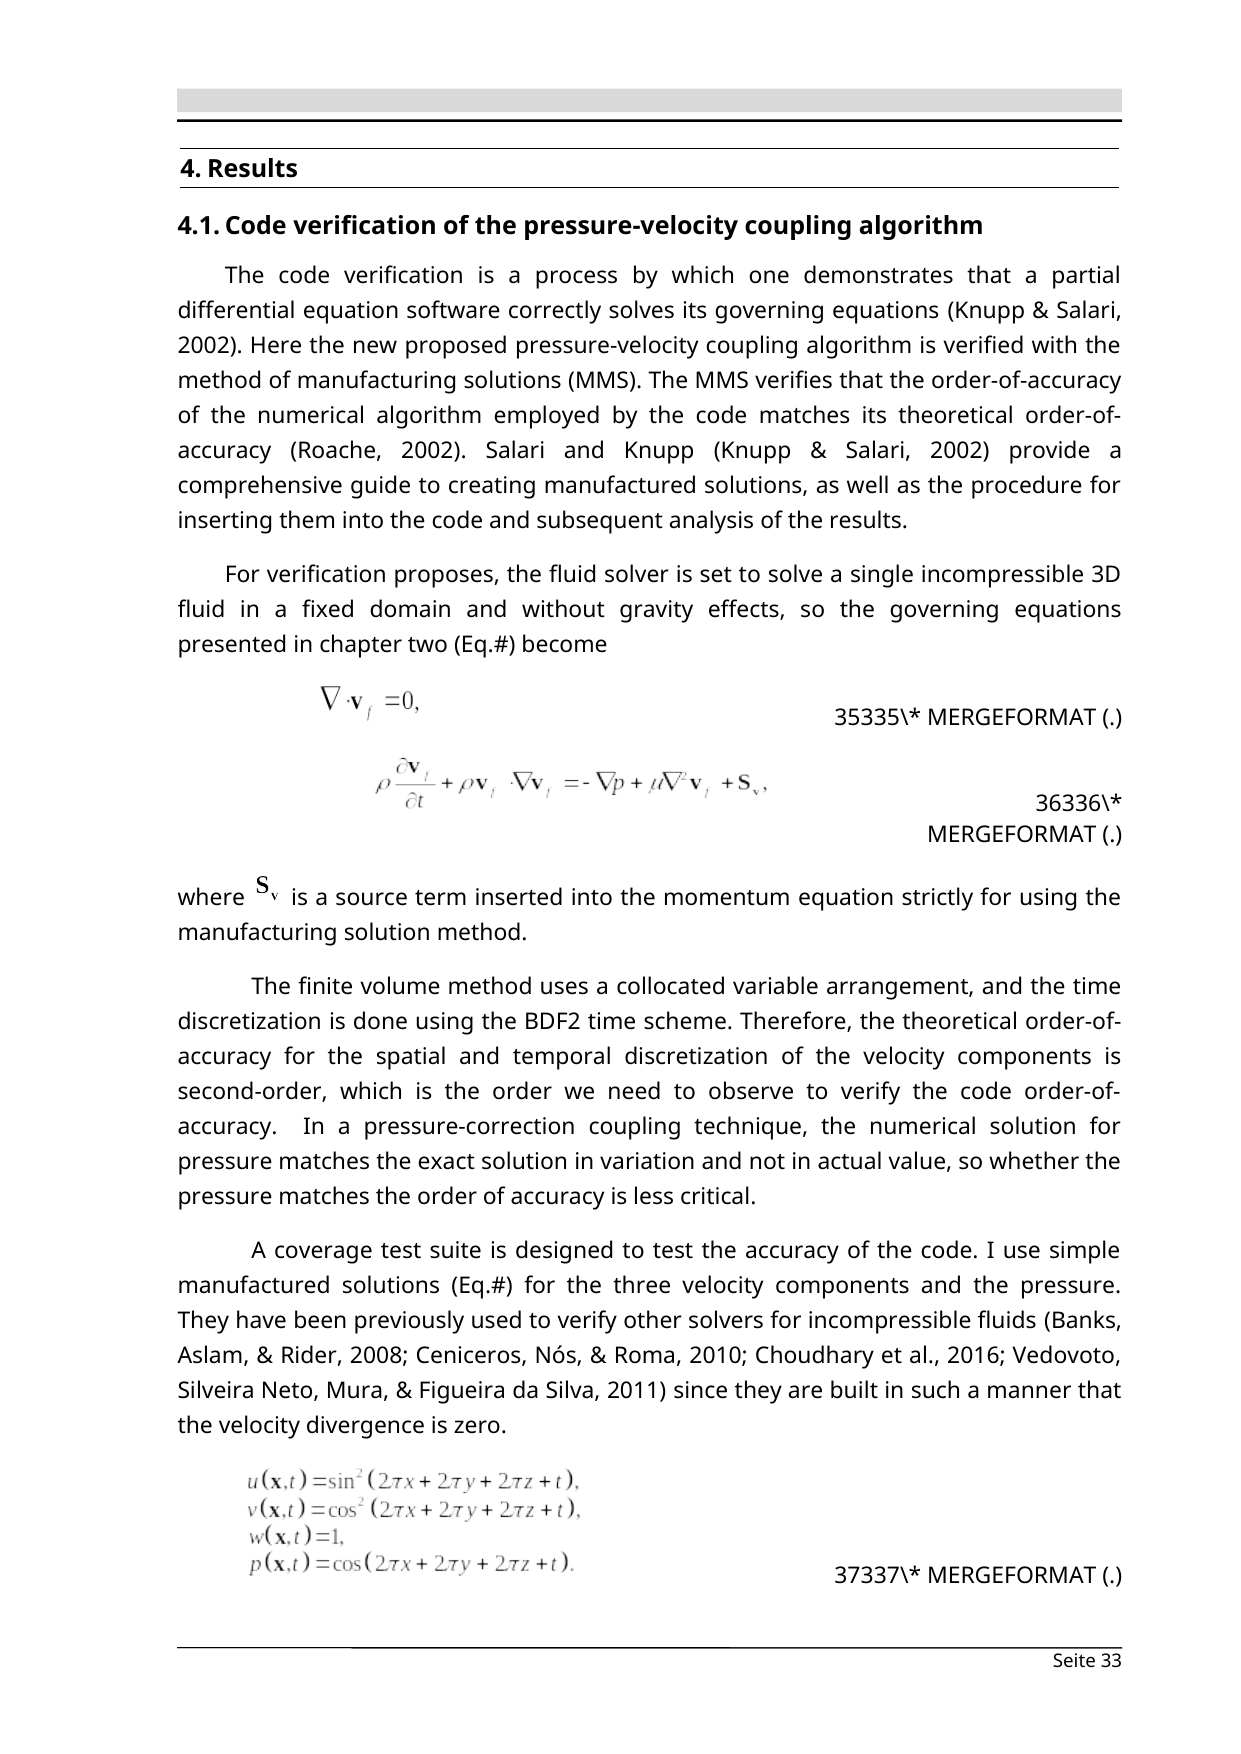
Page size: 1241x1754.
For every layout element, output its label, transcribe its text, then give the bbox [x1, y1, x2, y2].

subtitle Results [180, 149, 1119, 187]
text The code verification is a process by which one demonstrates that a partial differential equation software correctly solves its governing equations (Knupp & Salari, 2002). Here the new proposed pressure-velocity coupling algorithm is verified with the method of manufacturing solutions (MMS). The MMS verifies that the order-of-accuracy of the numerical algorithm employed by the code matches its theoretical order-of-accuracy (Roache, 2002). Salari and Knupp (Knupp & Salari, 2002) provide a comprehensive guide to creating manufactured solutions, as well as the procedure for inserting them into the code and subsequent analysis of the results. [177, 259, 1122, 535]
text A coverage test suite is designed to test the accuracy of the code. I use simple manufactured solutions (Eq.#) for the three velocity components and the pressure. They have been previously used to verify other solvers for incompressible fluids (Banks, Aslam, & Rider, 2008; Ceniceros, Nós, & Roma, 2010; Choudhary et al., 2016; Vedovoto, Silveira Neto, Mura, & Figueira da Silva, 2011) since they are built in such a manner that the velocity divergence is zero. [177, 1234, 1122, 1440]
text For verification proposes, the fluid solver is set to solve a single incompressible 3D fluid in a fixed domain and without gravity effects, so the governing equations presented in chapter two (Eq.#) become [177, 557, 1122, 659]
subtitle Code verification of the pressure-velocity coupling algorithm [177, 211, 1122, 240]
text where is a source term inserted into the momentum equation strictly for using the manufacturing solution method. [177, 868, 1122, 947]
text The finite volume method uses a collocated variable arrangement, and the time discretization is done using the BDF2 time scheme. Therefore, the theoretical order-of-accuracy for the spatial and temporal discretization of the velocity components is second-order, which is the order we need to observe to verify the code order-of-accuracy. In a pressure-correction coupling technique, the numerical solution for pressure matches the exact solution in variation and not in actual value, so whether the pressure matches the order of accuracy is less critical. [177, 970, 1122, 1211]
